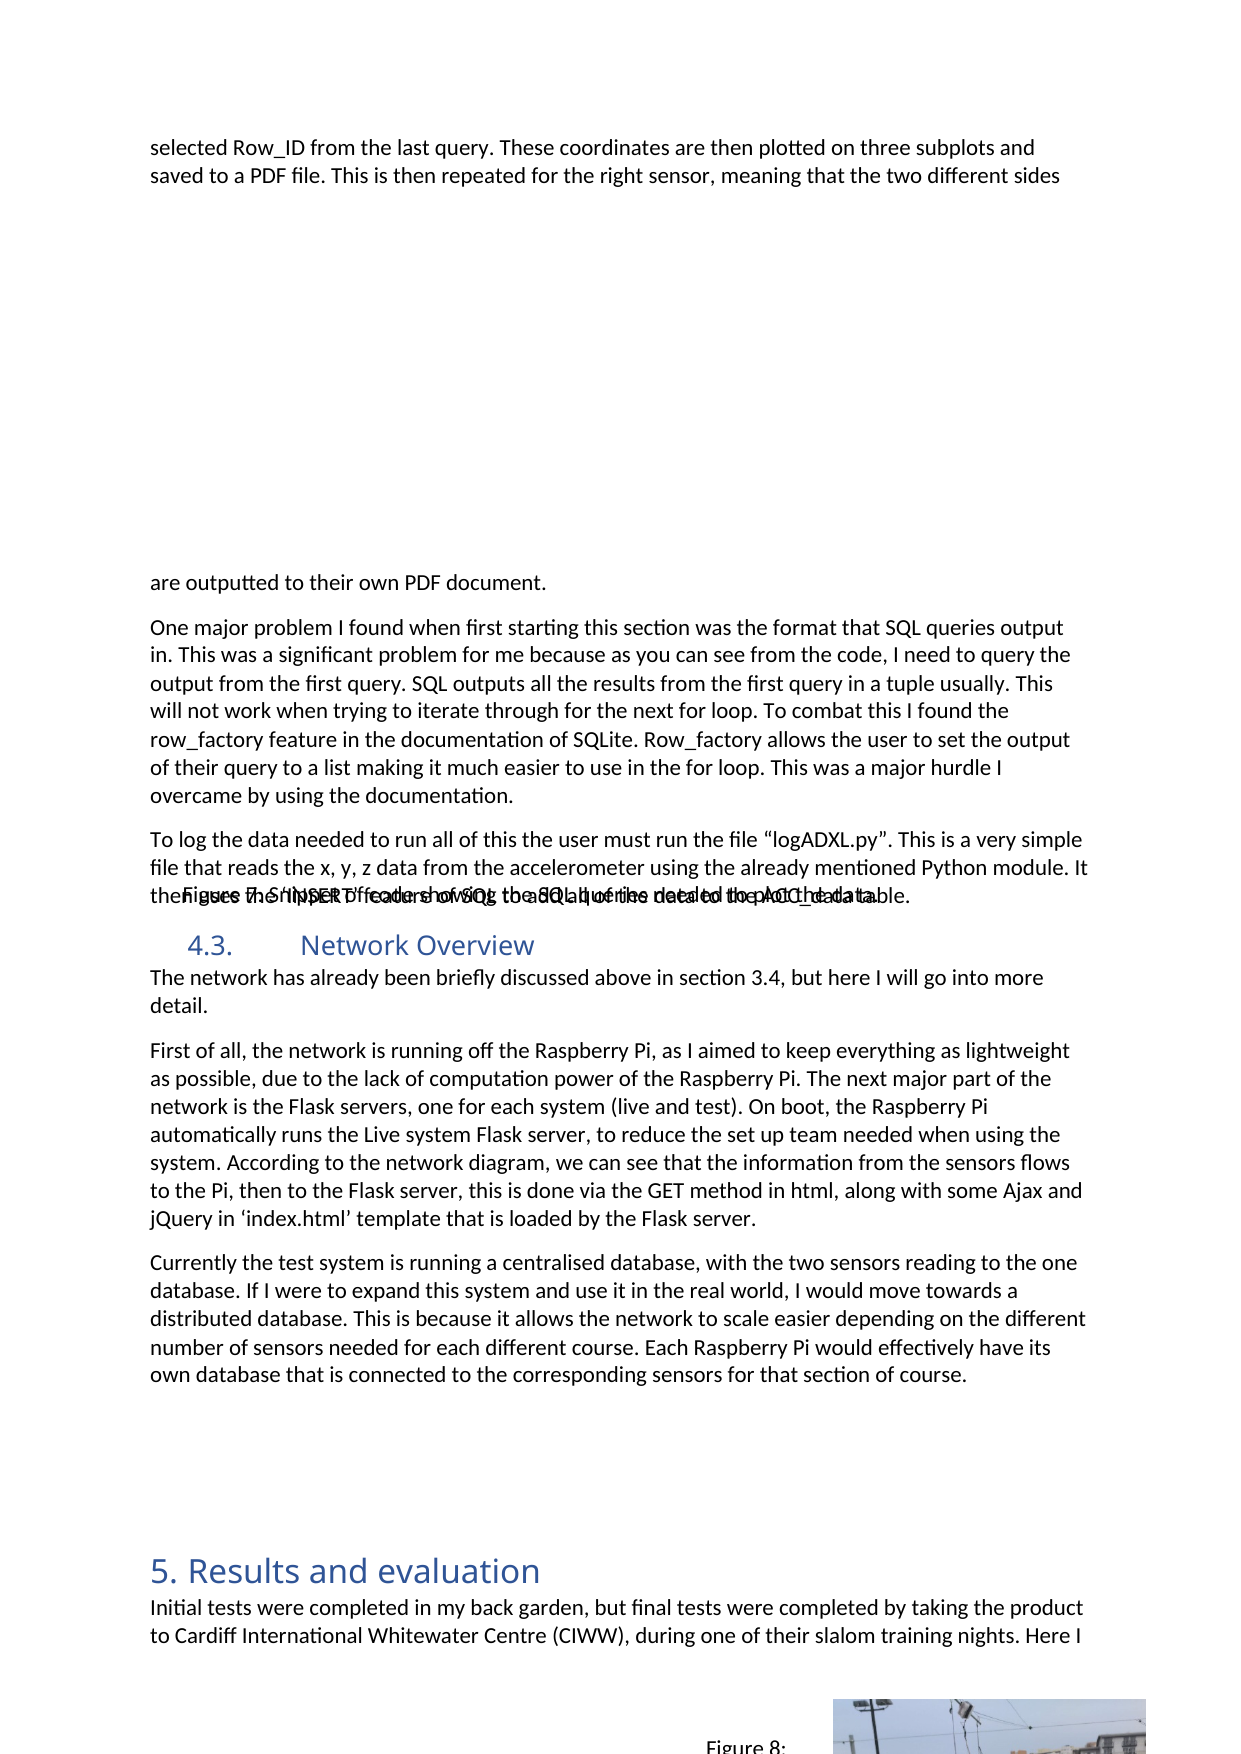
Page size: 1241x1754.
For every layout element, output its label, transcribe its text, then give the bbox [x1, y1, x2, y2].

subtitle Results and evaluation [150, 1548, 1090, 1593]
subtitle Network Overview [187, 926, 1090, 963]
text One major problem I found when first starting this section was the format that SQL queries output in. This was a significant problem for me because as you can see from the code, I need to query the output from the first query. SQL outputs all the results from the first query in a tuple usually. This will not work when trying to iterate through for the next for loop. To combat this I found the row_factory feature in the documentation of SQLite. Row_factory allows the user to set the output of their query to a list making it much easier to use in the for loop. This was a major hurdle I overcame by using the documentation. [150, 613, 1090, 809]
text To log the data needed to run all of this the user must run the file “logADXL.py”. This is a very simple file that reads the x, y, z data from the accelerometer using the already mentioned Python module. It then uses the ‘INSERT’ feature of SQL to add all of the data to the ACC_data table. [150, 825, 1090, 909]
picture [833, 1699, 1146, 1754]
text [150, 133, 1090, 596]
text Currently the test system is running a centralised database, with the two sensors reading to the one database. If I were to expand this system and use it in the real world, I would move towards a distributed database. This is because it allows the network to scale easier depending on the different number of sensors needed for each different course. Each Raspberry Pi would effectively have its own database that is connected to the corresponding sensors for that section of course. [150, 1248, 1090, 1389]
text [150, 1593, 1090, 1649]
text The network has already been briefly discussed above in section 3.4, but here I will go into more detail. [150, 963, 1090, 1019]
text First of all, the network is running off the Raspberry Pi, as I aimed to keep everything as lightweight as possible, due to the lack of computation power of the Raspberry Pi. The next major part of the network is the Flask servers, one for each system (live and test). On boot, the Raspberry Pi automatically runs the Live system Flask server, to reduce the set up team needed when using the system. According to the network diagram, we can see that the information from the sensors flows to the Pi, then to the Flask server, this is done via the GET method in html, along with some Ajax and jQuery in ‘index.html’ template that is loaded by the Flask server. [150, 1036, 1090, 1232]
